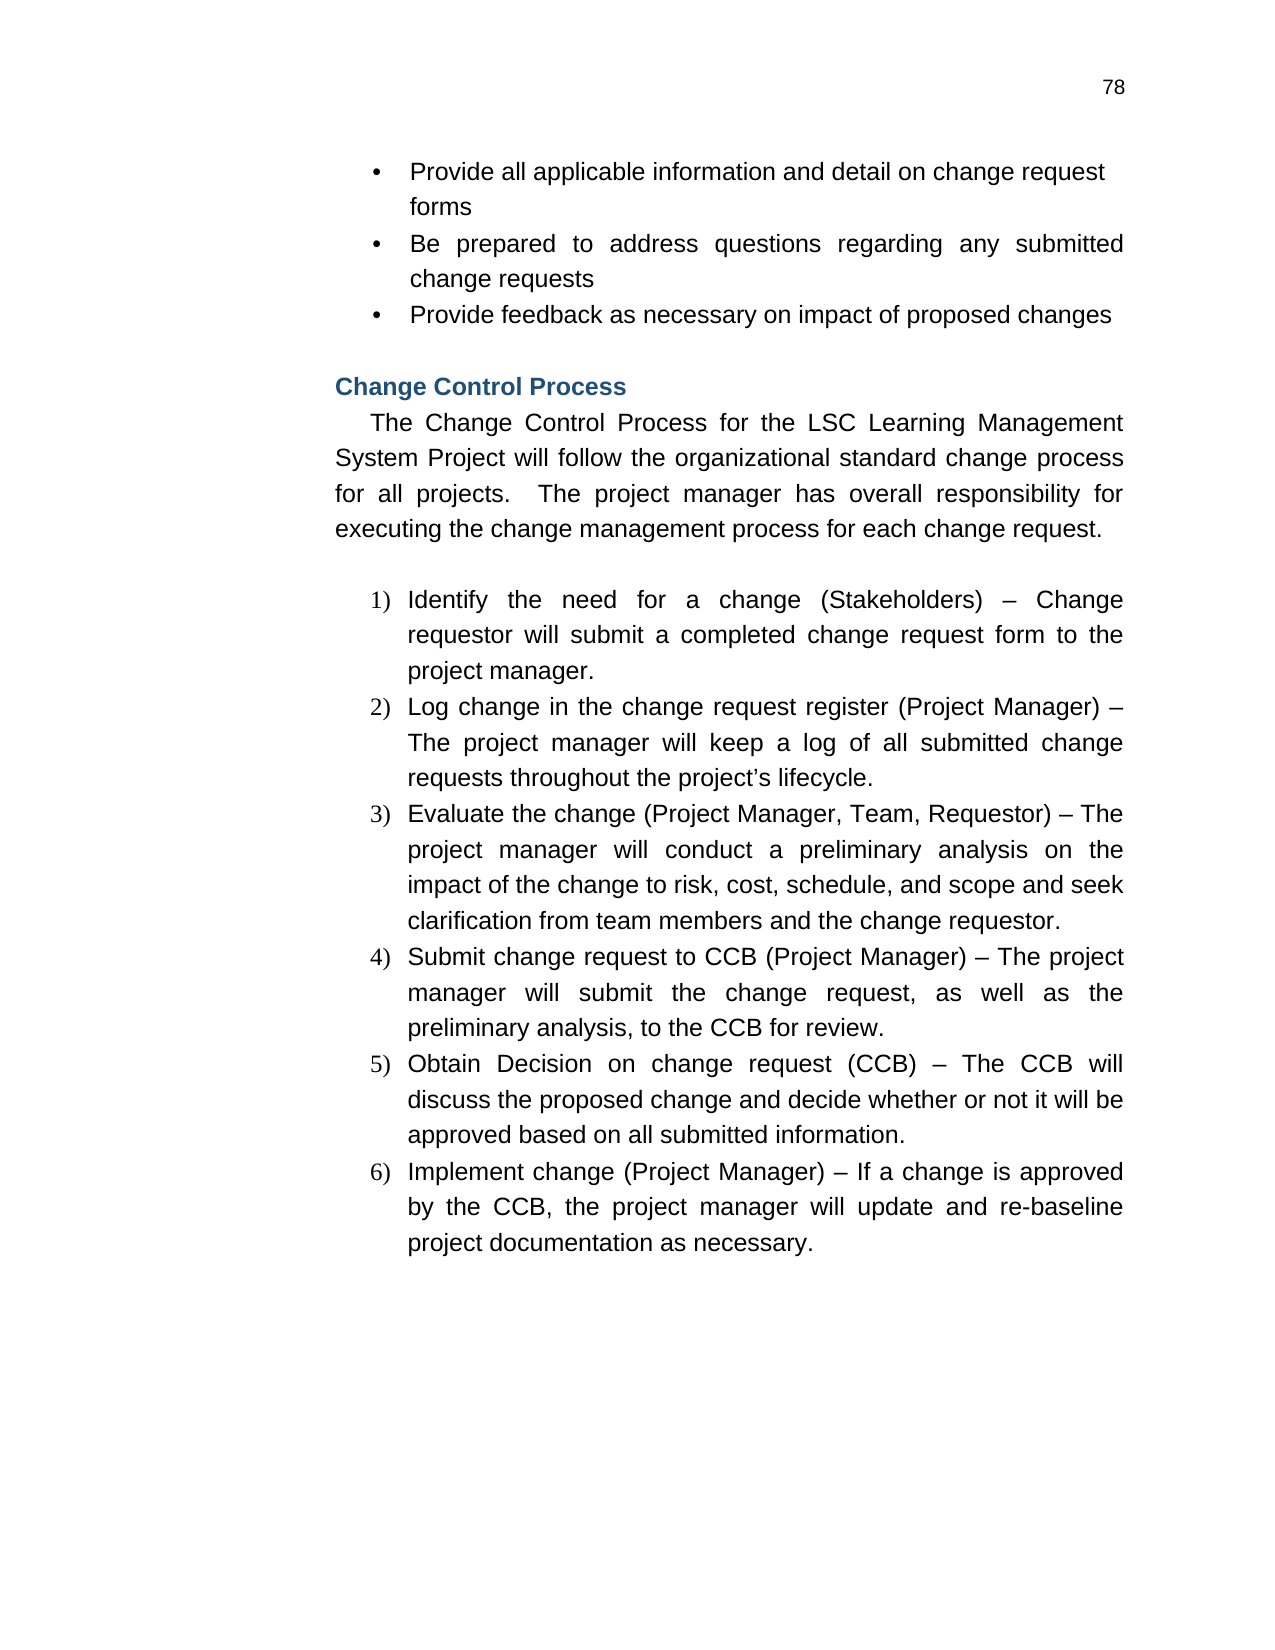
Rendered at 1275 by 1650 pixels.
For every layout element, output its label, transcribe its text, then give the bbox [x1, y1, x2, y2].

list Provide feedback as necessary on impact of proposed changes [372, 294, 1125, 329]
list Identify the need for a change (Stakeholders) – Change requestor will submit a completed change request form to the project manager. [370, 578, 1125, 684]
list Implement change (Project Manager) – If a change is approved by the CCB, the project manager will update and re-baseline project documentation as necessary. [370, 1150, 1125, 1256]
list Obtain Decision on change request (CCB) – The CCB will discuss the proposed change and decide whether or not it will be approved based on all submitted information. [370, 1043, 1125, 1149]
text The Change Control Process for the LSC Learning Management System Project will follow the organizational standard change process for all projects. The project manager has overall responsibility for executing the change management process for each change request. [335, 401, 1125, 543]
list Evaluate the change (Project Manager, Team, Requestor) – The project manager will conduct a preliminary analysis on the impact of the change to risk, cost, schedule, and scope and seek clarification from team members and the change requestor. [370, 793, 1125, 934]
list Be prepared to address questions regarding any submitted change requests [372, 222, 1125, 293]
list Log change in the change request register (Project Manager) – The project manager will keep a log of all submitted change requests throughout the project’s lifecycle. [370, 685, 1125, 792]
list Provide all applicable information and detail on change request forms [372, 150, 1125, 221]
list Submit change request to CCB (Project Manager) – The project manager will submit the change request, as well as the preliminary analysis, to the CCB for review. [370, 935, 1125, 1042]
text Change Control Process [260, 366, 1125, 401]
